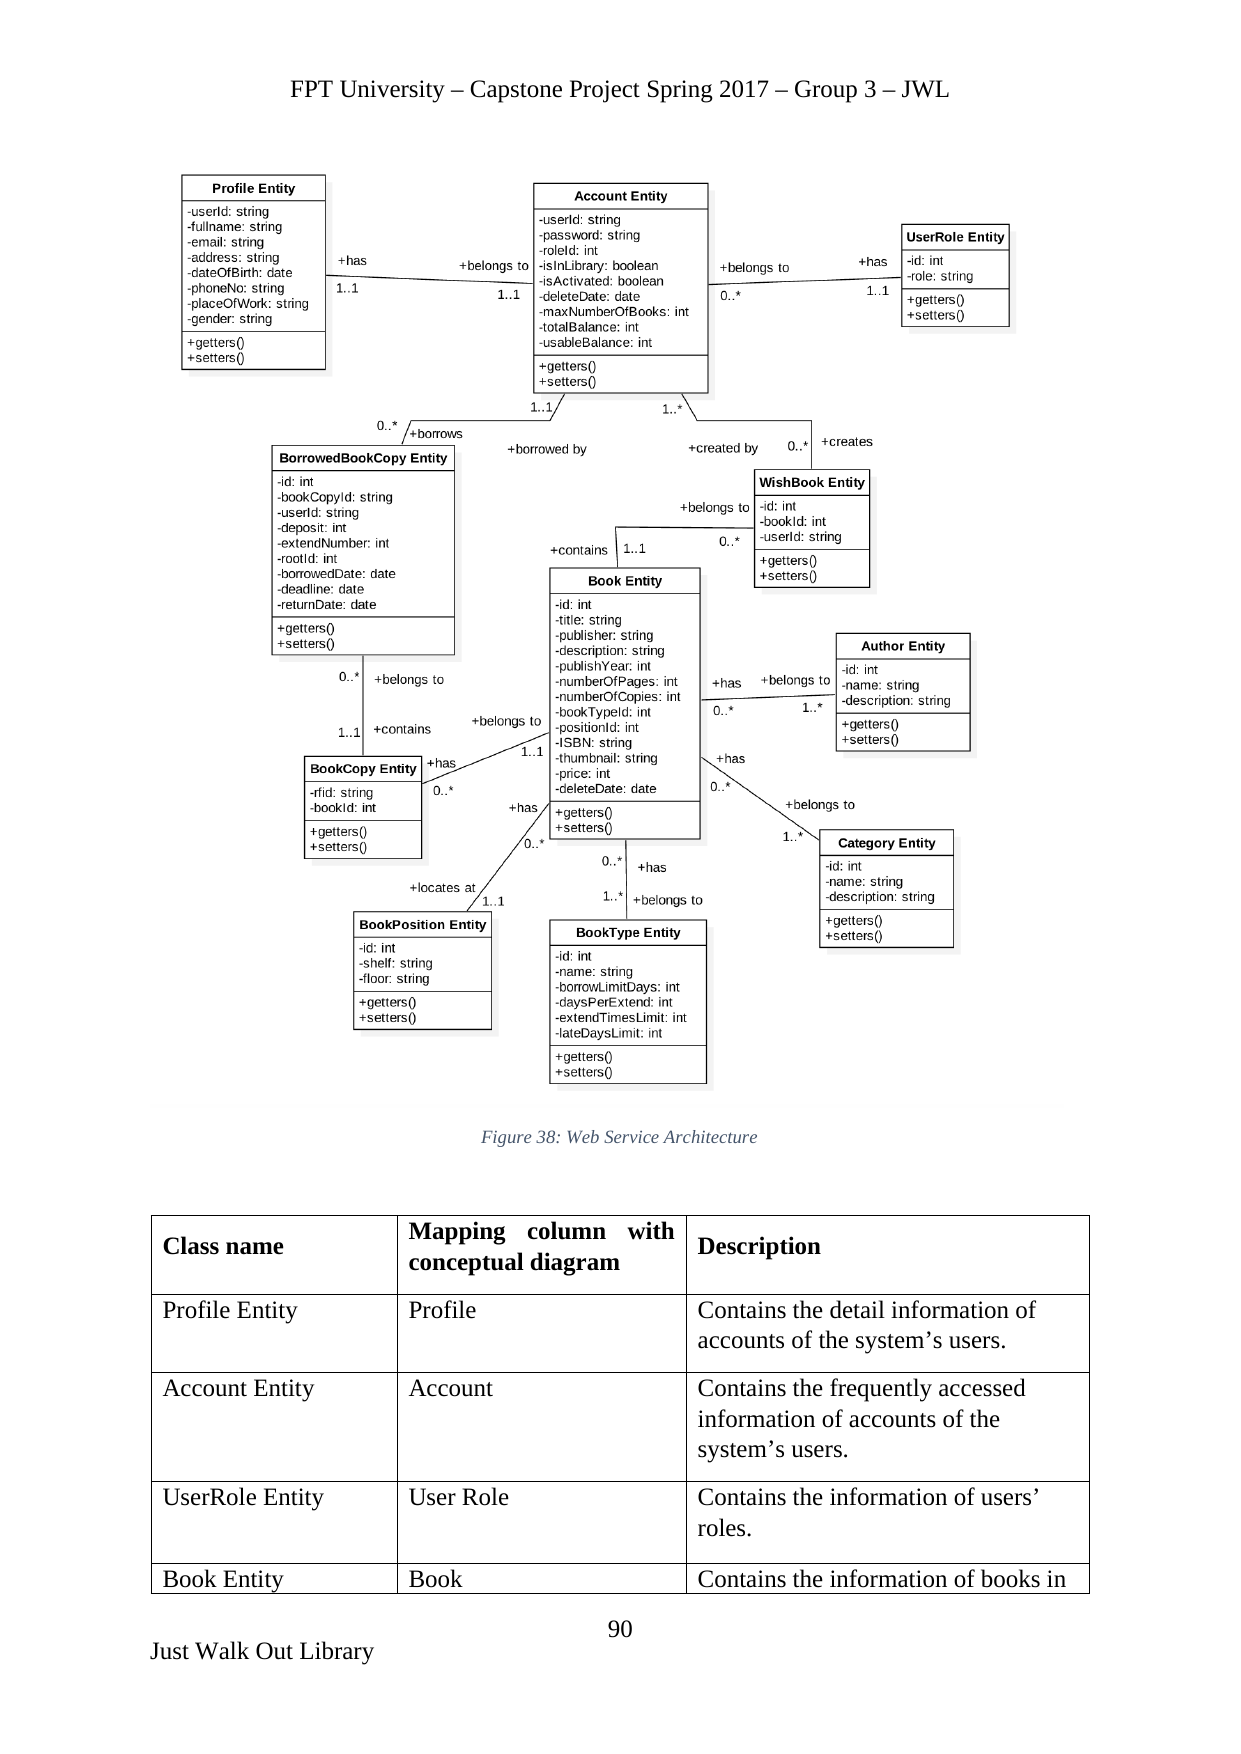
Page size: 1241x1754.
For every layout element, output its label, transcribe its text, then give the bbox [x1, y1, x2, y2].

table_header Description [687, 1216, 1089, 1294]
table_cell Contains the frequently accessed information of accounts of the system’s users. [687, 1373, 1089, 1481]
picture [150, 150, 1065, 1108]
table_cell User Role [398, 1482, 686, 1563]
table_cell Account [398, 1373, 686, 1481]
table_cell Book [398, 1564, 686, 1593]
table_cell Profile [398, 1295, 686, 1372]
table_header Mapping column with conceptual diagram [398, 1216, 686, 1294]
table_cell Contains the information of users’ roles. [687, 1482, 1089, 1563]
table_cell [687, 1564, 1089, 1593]
table_cell Profile Entity [152, 1295, 397, 1372]
table_cell Book Entity [152, 1564, 397, 1593]
table_cell Contains the detail information of accounts of the system’s users. [687, 1295, 1089, 1372]
table_cell Account Entity [152, 1373, 397, 1481]
table_cell UserRole Entity [152, 1482, 397, 1563]
table_header Class name [152, 1216, 397, 1294]
